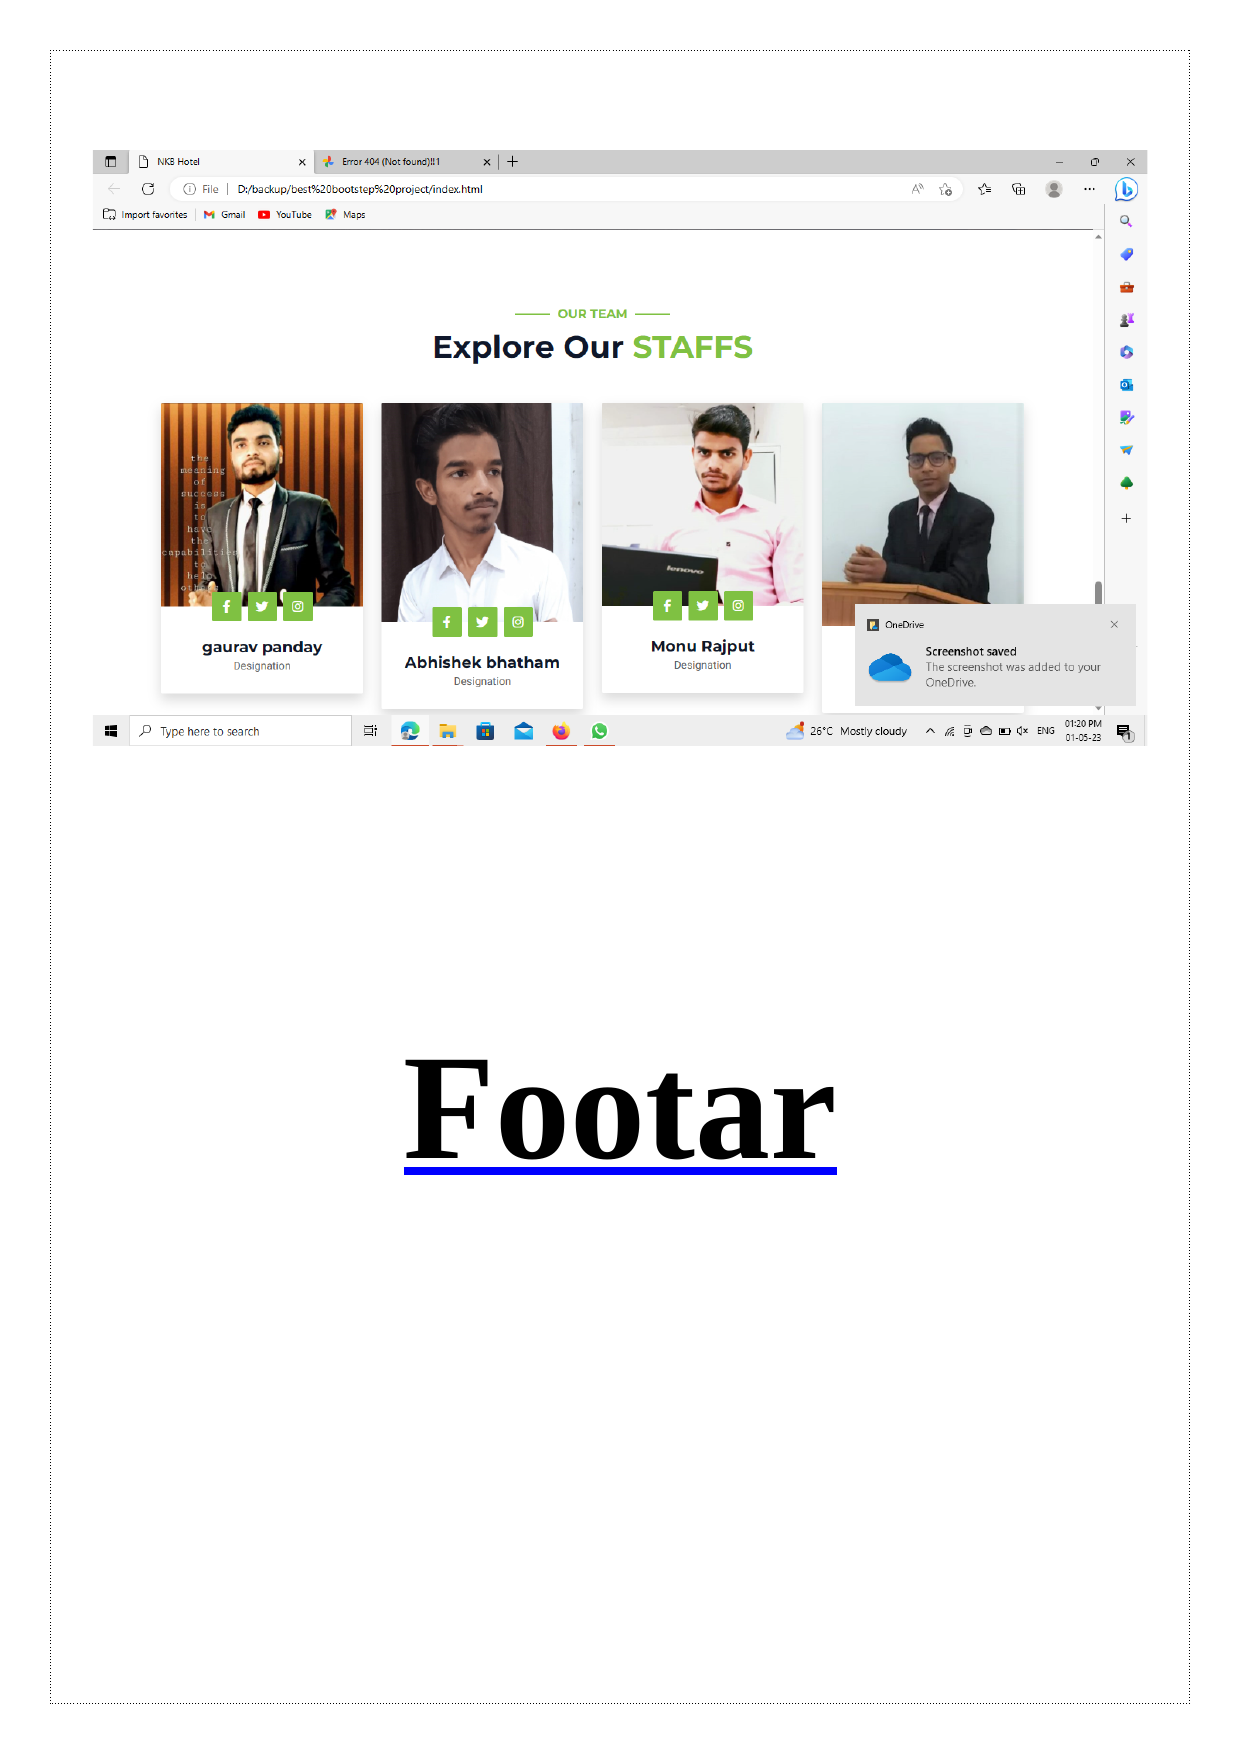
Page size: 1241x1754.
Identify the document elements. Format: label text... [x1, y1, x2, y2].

text Footar [75, 1018, 1165, 1191]
picture [92, 150, 1148, 746]
